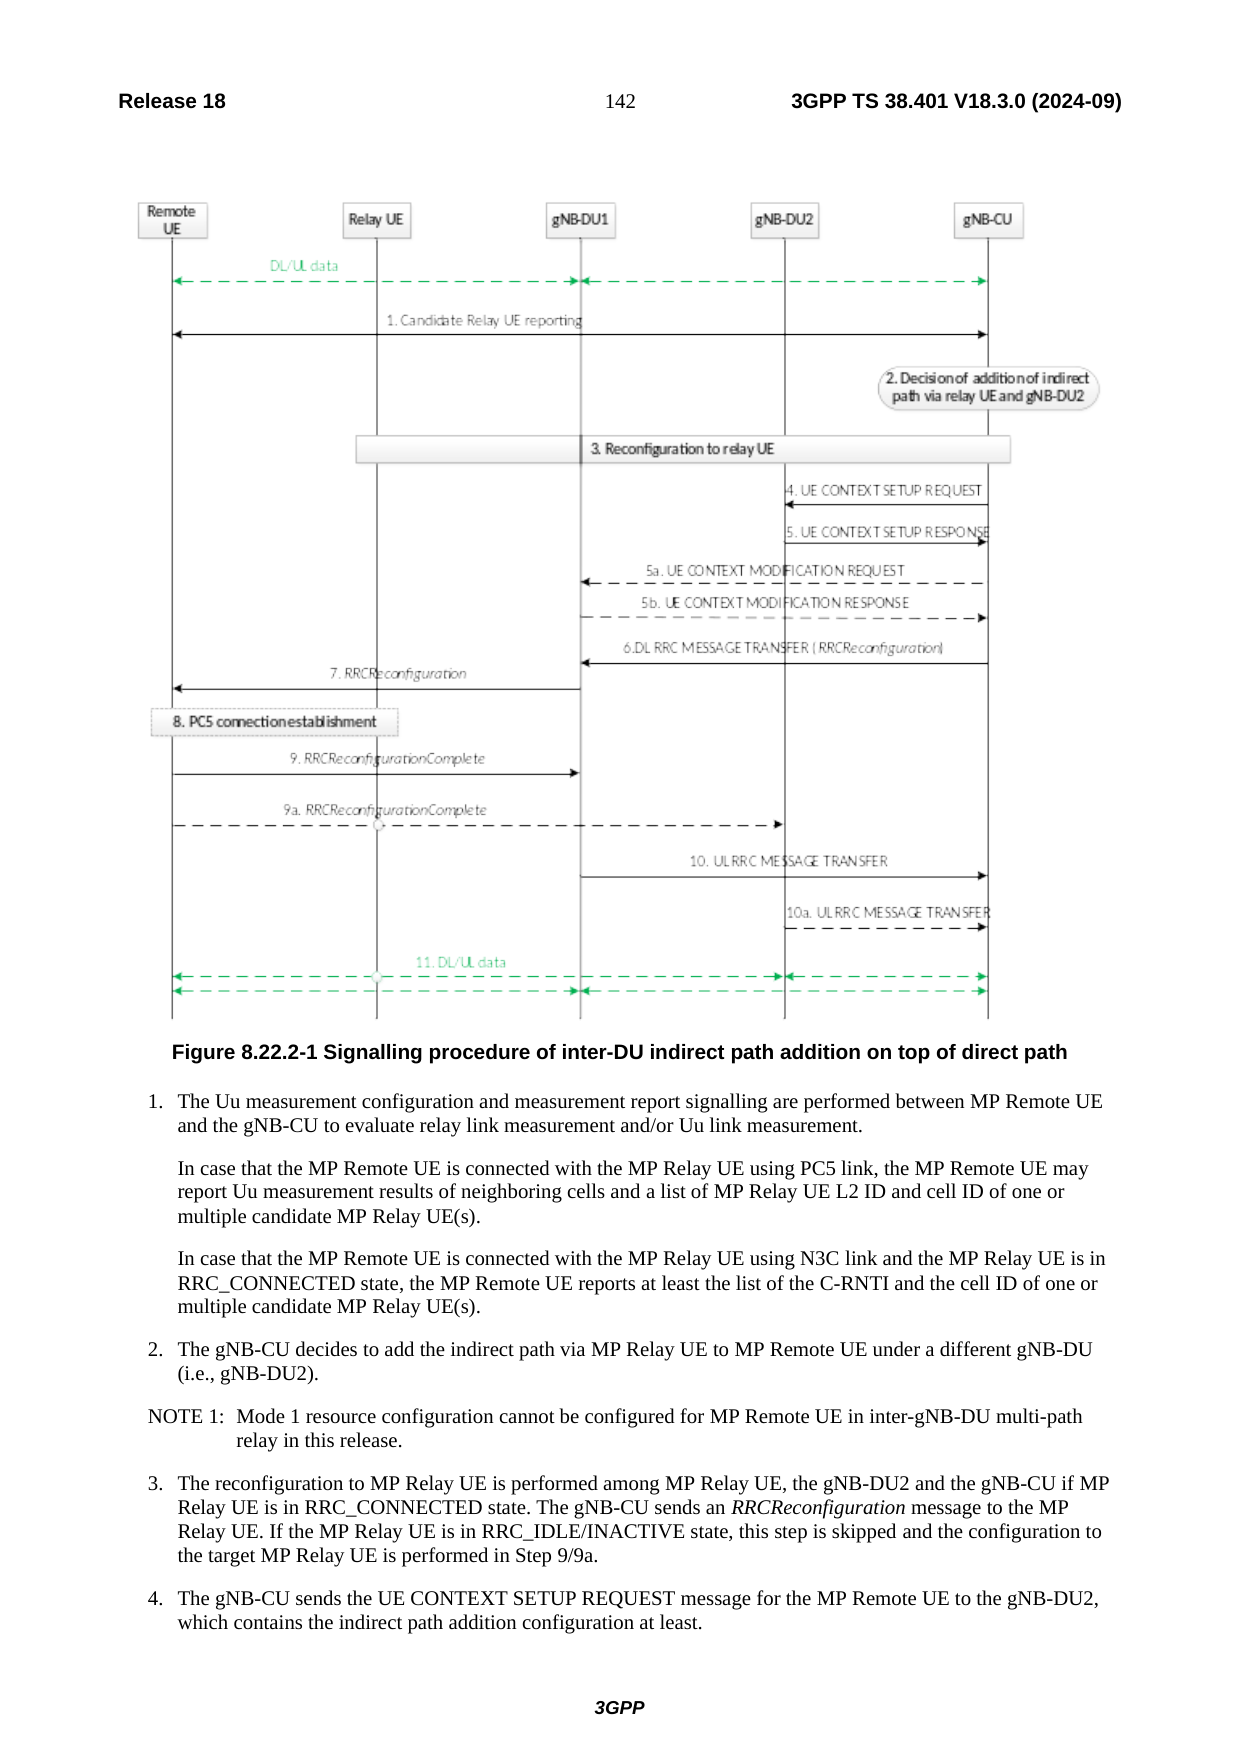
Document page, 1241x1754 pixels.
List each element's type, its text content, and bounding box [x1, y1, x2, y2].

text In case that the MP Remote UE is connected with the MP Relay UE using N3C link and the MP Relay UE is in RRC_CONNECTED state, the MP Remote UE reports at least the list of the C-RNTI and the cell ID of one or multiple candidate MP Relay UE(s). [148, 1246, 1122, 1318]
text Figure 8.22.2-1 Signalling procedure of inter-DU indirect path addition on top of direct path [118, 1039, 1122, 1063]
text 2. The gNB-CU decides to add the indirect path via MP Relay UE to MP Remote UE under a different gNB-DU (i.e., gNB-DU2). [148, 1337, 1122, 1385]
text 1. The Uu measurement configuration and measurement report signalling are performed between MP Remote UE and the gNB-CU to evaluate relay link measurement and/or Uu link measurement. [148, 1088, 1122, 1137]
text 3. The reconfiguration to MP Relay UE is performed among MP Relay UE, the gNB-DU2 and the gNB-CU if MP Relay UE is in RRC_CONNECTED state. The gNB-CU sends an RRCReconfiguration message to the MP Relay UE. If the MP Relay UE is in RRC_IDLE/INACTIVE state, this step is skipped and the configuration to the target MP Relay UE is performed in Step 9/9a. [148, 1471, 1122, 1567]
text 4. The gNB-CU sends the UE CONTEXT SETUP REQUEST message for the MP Remote UE to the gNB-DU2, which contains the indirect path addition configuration at least. [148, 1586, 1122, 1634]
text NOTE 1: Mode 1 resource configuration cannot be configured for MP Remote UE in inter-gNB-DU multi-path relay in this release. [148, 1404, 1122, 1452]
text In case that the MP Remote UE is connected with the MP Relay UE using PC5 link, the MP Remote UE may report Uu measurement results of neighboring cells and a list of MP Relay UE L2 ID and cell ID of one or multiple candidate MP Relay UE(s). [177, 1155, 1122, 1228]
